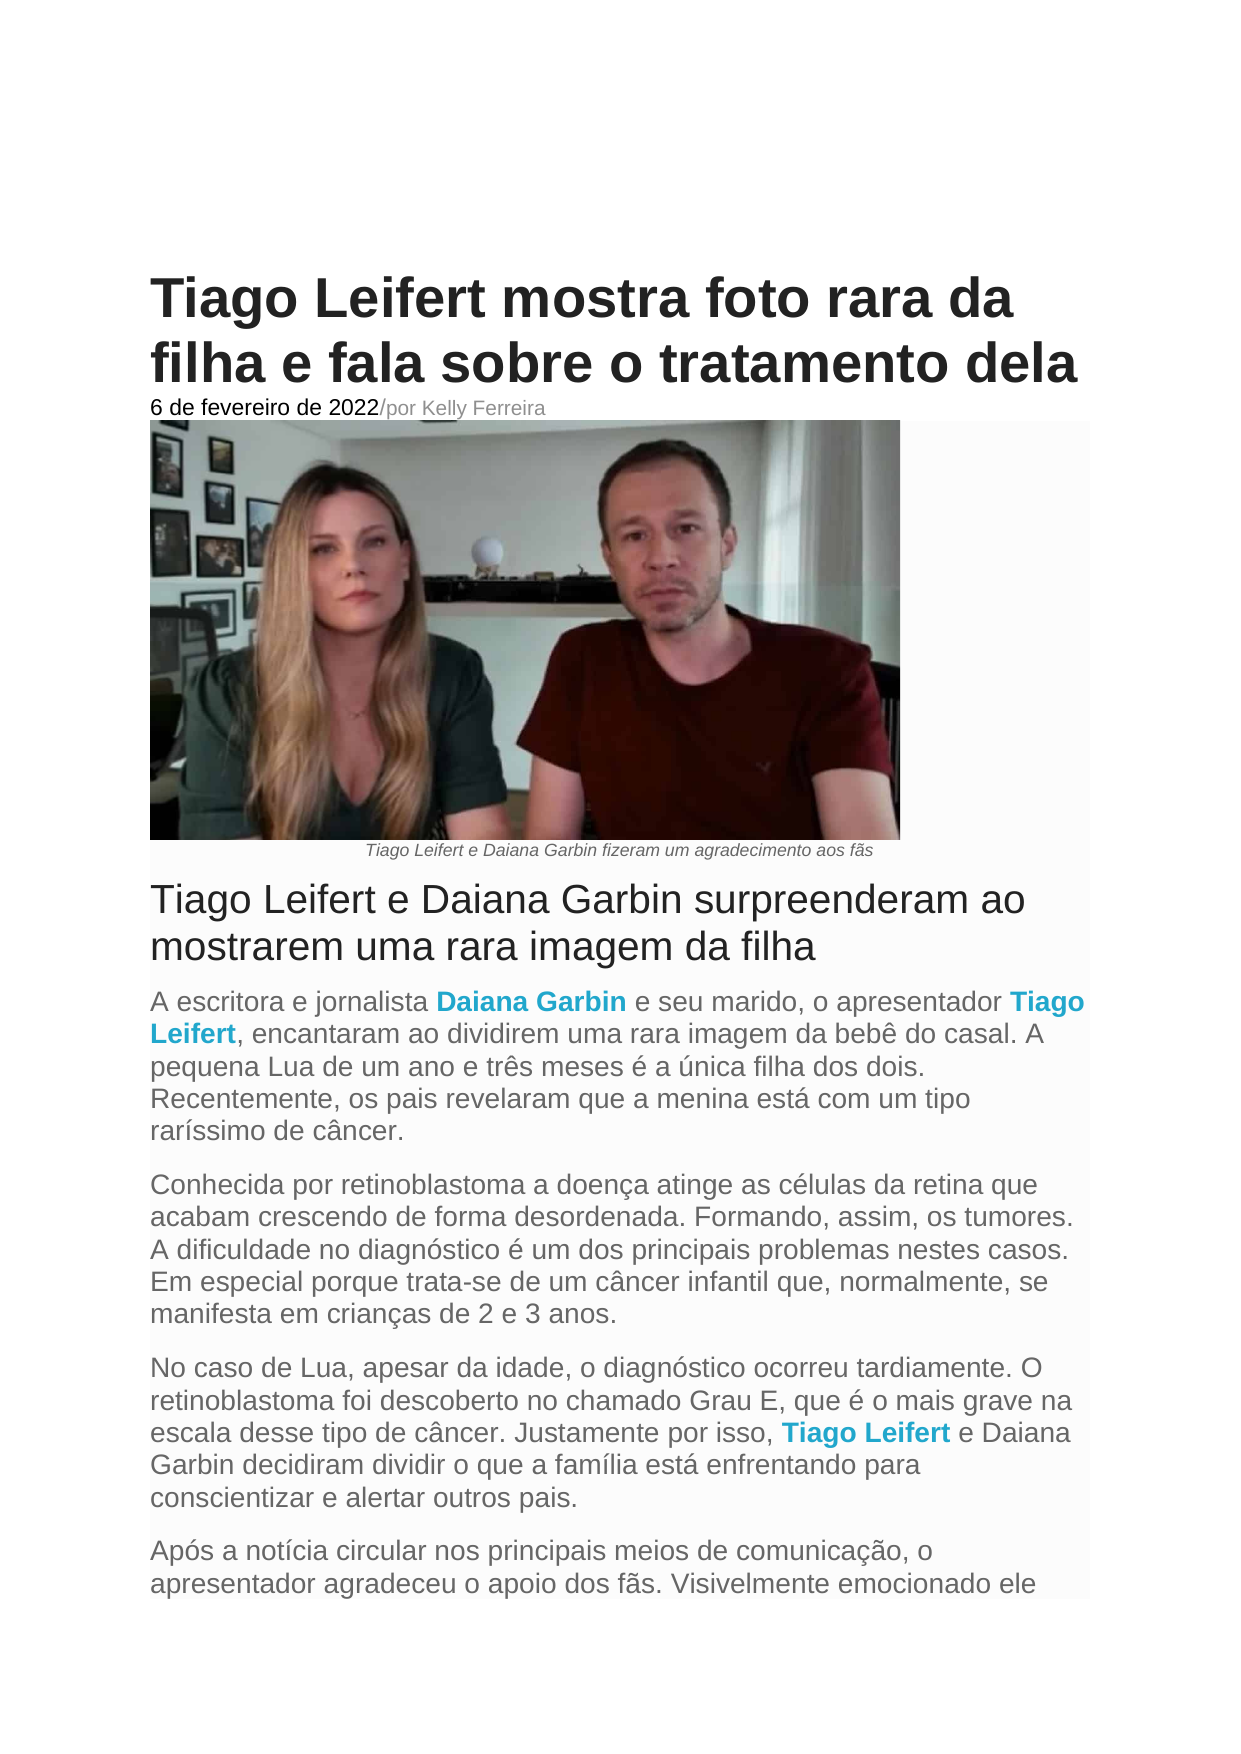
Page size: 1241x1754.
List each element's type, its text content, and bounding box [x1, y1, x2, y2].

text No caso de Lua, apesar da idade, o diagnóstico ocorreu tardiamente. O retinoblastoma foi descoberto no chamado Grau E, que é o mais grave na escala desse tipo de câncer. Justamente por isso, Tiago Leifert e Daiana Garbin decidiram dividir o que a família está enfrentando para conscientizar e alertar outros pais. [150, 1351, 1090, 1513]
text Tiago Leifert e Daiana Garbin surpreenderam ao mostrarem uma rara imagem da filha [150, 876, 1090, 969]
text A escritora e jornalista Daiana Garbin e seu marido, o apresentador Tiago Leifert, encantaram ao dividirem uma rara imagem da bebê do casal. A pequena Lua de um ano e três meses é a única filha dos dois. Recentemente, os pais revelaram que a menina está com um tipo raríssimo de câncer. [150, 985, 1090, 1147]
text Tiago Leifert mostra foto rara da filha e fala sobre o tratamento dela [150, 265, 1090, 394]
text Conhecida por retinoblastoma a doença atinge as células da retina que acabam crescendo de forma desordenada. Formando, assim, os tumores. A dificuldade no diagnóstico é um dos principais problemas nestes casos. Em especial porque trata-se de um câncer infantil que, normalmente, se manifesta em crianças de 2 e 3 anos. [150, 1168, 1090, 1330]
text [150, 1534, 1090, 1599]
text 6 de fevereiro de 2022/por Kelly Ferreira [150, 394, 1090, 421]
picture [150, 420, 901, 840]
text Tiago Leifert e Daiana Garbin fizeram um agradecimento aos fãs [150, 839, 1090, 860]
